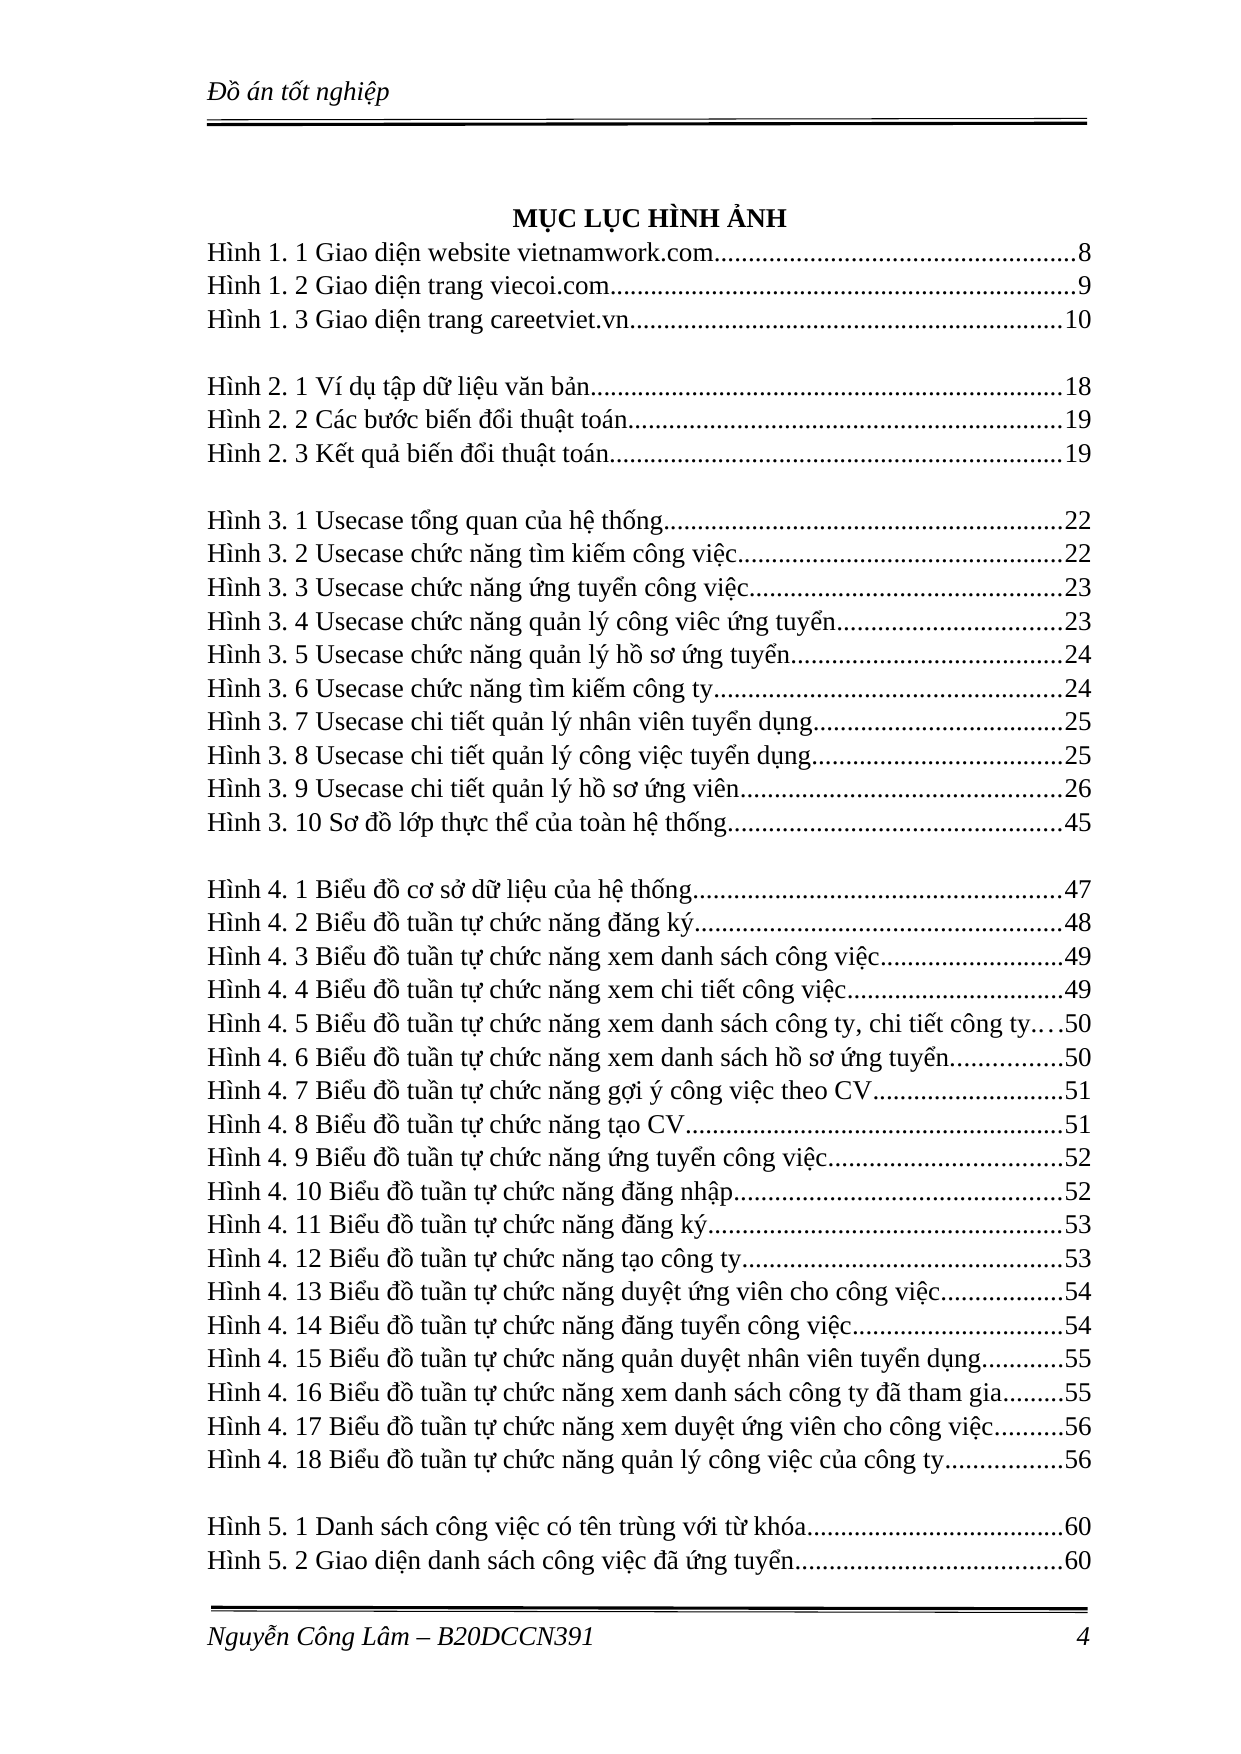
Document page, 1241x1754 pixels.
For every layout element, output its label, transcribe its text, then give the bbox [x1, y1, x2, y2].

text Hình 4. 12 Biểu đồ tuần tự chức năng tạo công ty 53 [207, 1242, 1092, 1273]
text Hình 3. 6 Usecase chức năng tìm kiếm công ty 24 [207, 672, 1092, 703]
text Hình 3. 3 Usecase chức năng ứng tuyển công việc 23 [207, 571, 1092, 602]
text Hình 4. 3 Biểu đồ tuần tự chức năng xem danh sách công việc 49 [207, 940, 1092, 971]
text Hình 3. 8 Usecase chi tiết quản lý công việc tuyển dụng 25 [207, 739, 1092, 770]
text Hình 4. 2 Biểu đồ tuần tự chức năng đăng ký 48 [207, 907, 1092, 938]
subtitle MỤC LỤC HÌNH ẢNH [207, 202, 1092, 233]
text Hình 4. 5 Biểu đồ tuần tự chức năng xem danh sách công ty, chi tiết công ty. 50 [207, 1007, 1092, 1038]
text Hình 4. 16 Biểu đồ tuần tự chức năng xem danh sách công ty đã tham gia 55 [207, 1376, 1092, 1407]
text Hình 4. 4 Biểu đồ tuần tự chức năng xem chi tiết công việc 49 [207, 974, 1092, 1005]
text Hình 4. 17 Biểu đồ tuần tự chức năng xem duyệt ứng viên cho công việc 56 [207, 1410, 1092, 1441]
text Hình 3. 5 Usecase chức năng quản lý hồ sơ ứng tuyển 24 [207, 638, 1092, 669]
text Hình 4. 11 Biểu đồ tuần tự chức năng đăng ký 53 [207, 1208, 1092, 1239]
text Hình 2. 1 Ví dụ tập dữ liệu văn bản 18 [207, 370, 1092, 401]
text Hình 3. 10 Sơ đồ lớp thực thể của toàn hệ thống 45 [207, 806, 1092, 837]
text Hình 4. 18 Biểu đồ tuần tự chức năng quản lý công việc của công ty 56 [207, 1443, 1092, 1474]
text Hình 3. 4 Usecase chức năng quản lý công viêc ứng tuyển 23 [207, 605, 1092, 636]
text Hình 4. 13 Biểu đồ tuần tự chức năng duyệt ứng viên cho công việc 54 [207, 1276, 1092, 1307]
text Hình 3. 9 Usecase chi tiết quản lý hồ sơ ứng viên 26 [207, 772, 1092, 803]
text Hình 5. 2 Giao diện danh sách công việc đã ứng tuyển 60 [207, 1544, 1092, 1575]
text Hình 4. 8 Biểu đồ tuần tự chức năng tạo CV 51 [207, 1108, 1092, 1139]
text Hình 4. 9 Biểu đồ tuần tự chức năng ứng tuyển công việc 52 [207, 1141, 1092, 1172]
text Hình 4. 6 Biểu đồ tuần tự chức năng xem danh sách hồ sơ ứng tuyển. 50 [207, 1041, 1092, 1072]
text Hình 3. 7 Usecase chi tiết quản lý nhân viên tuyển dụng 25 [207, 705, 1092, 736]
text Hình 4. 10 Biểu đồ tuần tự chức năng đăng nhập 52 [207, 1175, 1092, 1206]
text Hình 1. 1 Giao diện website vietnamwork.com 8 [207, 236, 1092, 267]
text Hình 1. 3 Giao diện trang careetviet.vn 10 [207, 303, 1092, 334]
text Hình 4. 14 Biểu đồ tuần tự chức năng đăng tuyển công việc 54 [207, 1309, 1092, 1340]
text Hình 3. 1 Usecase tổng quan của hệ thống 22 [207, 504, 1092, 535]
text Hình 2. 2 Các bước biến đổi thuật toán 19 [207, 403, 1092, 434]
text Hình 4. 15 Biểu đồ tuần tự chức năng quản duyệt nhân viên tuyển dụng 55 [207, 1343, 1092, 1374]
text Hình 1. 2 Giao diện trang viecoi.com 9 [207, 269, 1092, 300]
text Hình 2. 3 Kết quả biến đổi thuật toán 19 [207, 437, 1092, 468]
text Hình 5. 1 Danh sách công việc có tên trùng với từ khóa 60 [207, 1510, 1092, 1541]
text Hình 4. 1 Biểu đồ cơ sở dữ liệu của hệ thống 47 [207, 873, 1092, 904]
text Hình 4. 7 Biểu đồ tuần tự chức năng gợi ý công việc theo CV 51 [207, 1074, 1092, 1105]
text Hình 3. 2 Usecase chức năng tìm kiếm công việc 22 [207, 538, 1092, 569]
